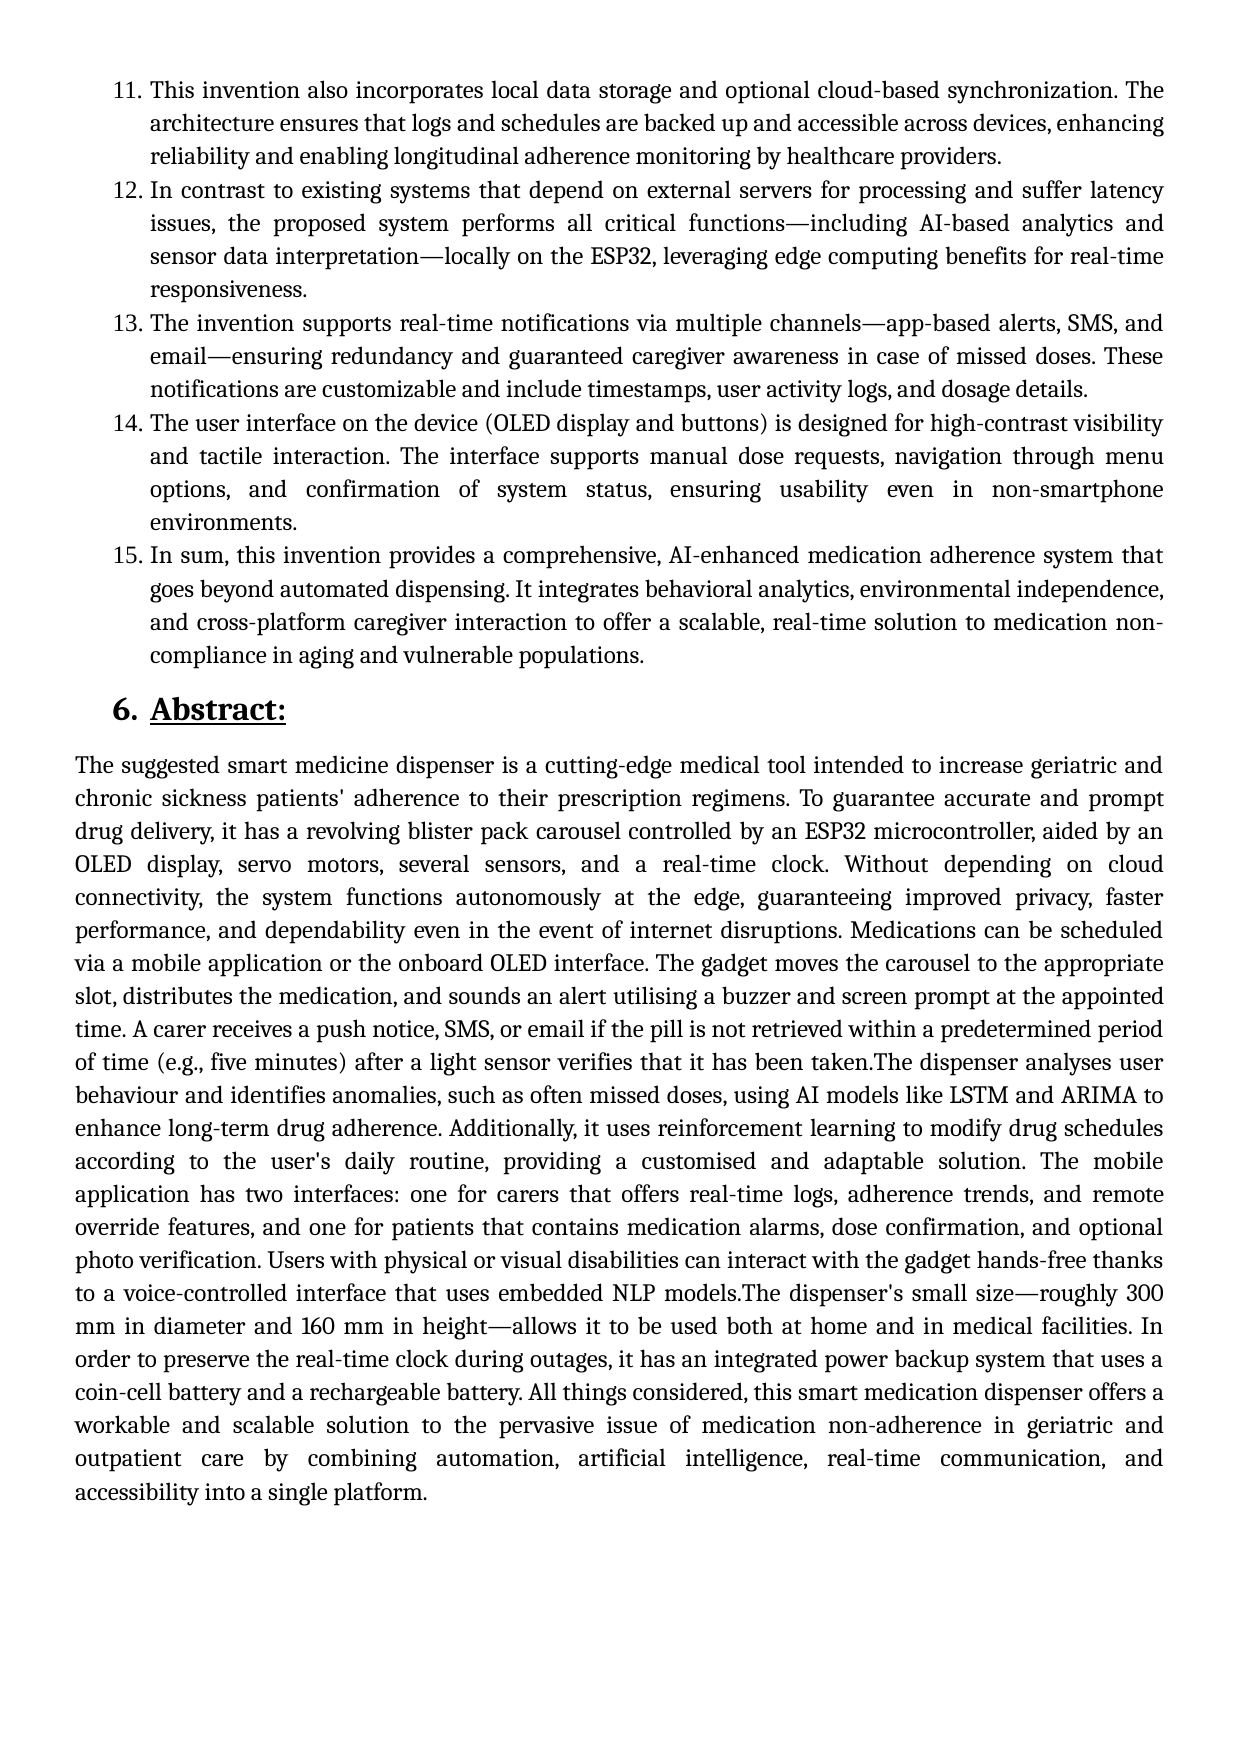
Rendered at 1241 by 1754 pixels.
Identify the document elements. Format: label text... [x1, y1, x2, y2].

list The invention supports real-time notifications via multiple channels—app-based alerts, SMS, and email—ensuring redundancy and guaranteed caregiver awareness in case of missed doses. These notifications are customizable and include timestamps, user activity logs, and dosage details. [112, 308, 1165, 403]
text The suggested smart medicine dispenser is a cutting-edge medical tool intended to increase geriatric and chronic sickness patients' adherence to their prescription regimens. To guarantee accurate and prompt drug delivery, it has a revolving blister pack carousel controlled by an ESP32 microcontroller, aided by an OLED display, servo motors, several sensors, and a real-time clock. Without depending on cloud connectivity, the system functions autonomously at the edge, guaranteeing improved privacy, faster performance, and dependability even in the event of internet disruptions. Medications can be scheduled via a mobile application or the onboard OLED interface. The gadget moves the carousel to the appropriate slot, distributes the medication, and sounds an alert utilising a buzzer and screen prompt at the appointed time. A carer receives a push notice, SMS, or email if the pill is not retrieved within a predetermined period of time (e.g., five minutes) after a light sensor verifies that it has been taken.The dispenser analyses user behaviour and identifies anomalies, such as often missed doses, using AI models like LSTM and ARIMA to enhance long-term drug adherence. Additionally, it uses reinforcement learning to modify drug schedules according to the user's daily routine, providing a customised and adaptable solution. The mobile application has two interfaces: one for carers that offers real-time logs, adherence trends, and remote override features, and one for patients that contains medication alarms, dose confirmation, and optional photo verification. Users with physical or visual disabilities can interact with the gadget hands-free thanks to a voice-controlled interface that uses embedded NLP models.The dispenser's small size—roughly 300 mm in diameter and 160 mm in height—allows it to be used both at home and in medical facilities. In order to preserve the real-time clock during outages, it has an integrated power backup system that uses a coin-cell battery and a rechargeable battery. All things considered, this smart medication dispenser offers a workable and scalable solution to the pervasive issue of medication non-adherence in geriatric and outpatient care by combining automation, artificial intelligence, real-time communication, and accessibility into a single platform. [75, 751, 1165, 1506]
list The user interface on the device (OLED display and buttons) is designed for high-contrast visibility and tactile interaction. The interface supports manual dose requests, navigation through menu options, and confirmation of system status, ensuring usability even in non-smartphone environments. [112, 408, 1165, 536]
list In sum, this invention provides a comprehensive, AI-enhanced medication adherence system that goes beyond automated dispensing. It integrates behavioral analytics, environmental independence, and cross-platform caregiver interaction to offer a scalable, real-time solution to medication non-compliance in aging and vulnerable populations. [112, 541, 1165, 669]
list This invention also incorporates local data storage and optional cloud-based synchronization. The architecture ensures that logs and schedules are backed up and accessible across devices, enhancing reliability and enabling longitudinal adherence monitoring by healthcare providers. [112, 75, 1165, 171]
subtitle Abstract: [112, 690, 1165, 728]
list In contrast to existing systems that depend on external servers for processing and suffer latency issues, the proposed system performs all critical functions—including AI-based analytics and sensor data interpretation—locally on the ESP32, leveraging edge computing benefits for real-time responsiveness. [112, 175, 1165, 303]
